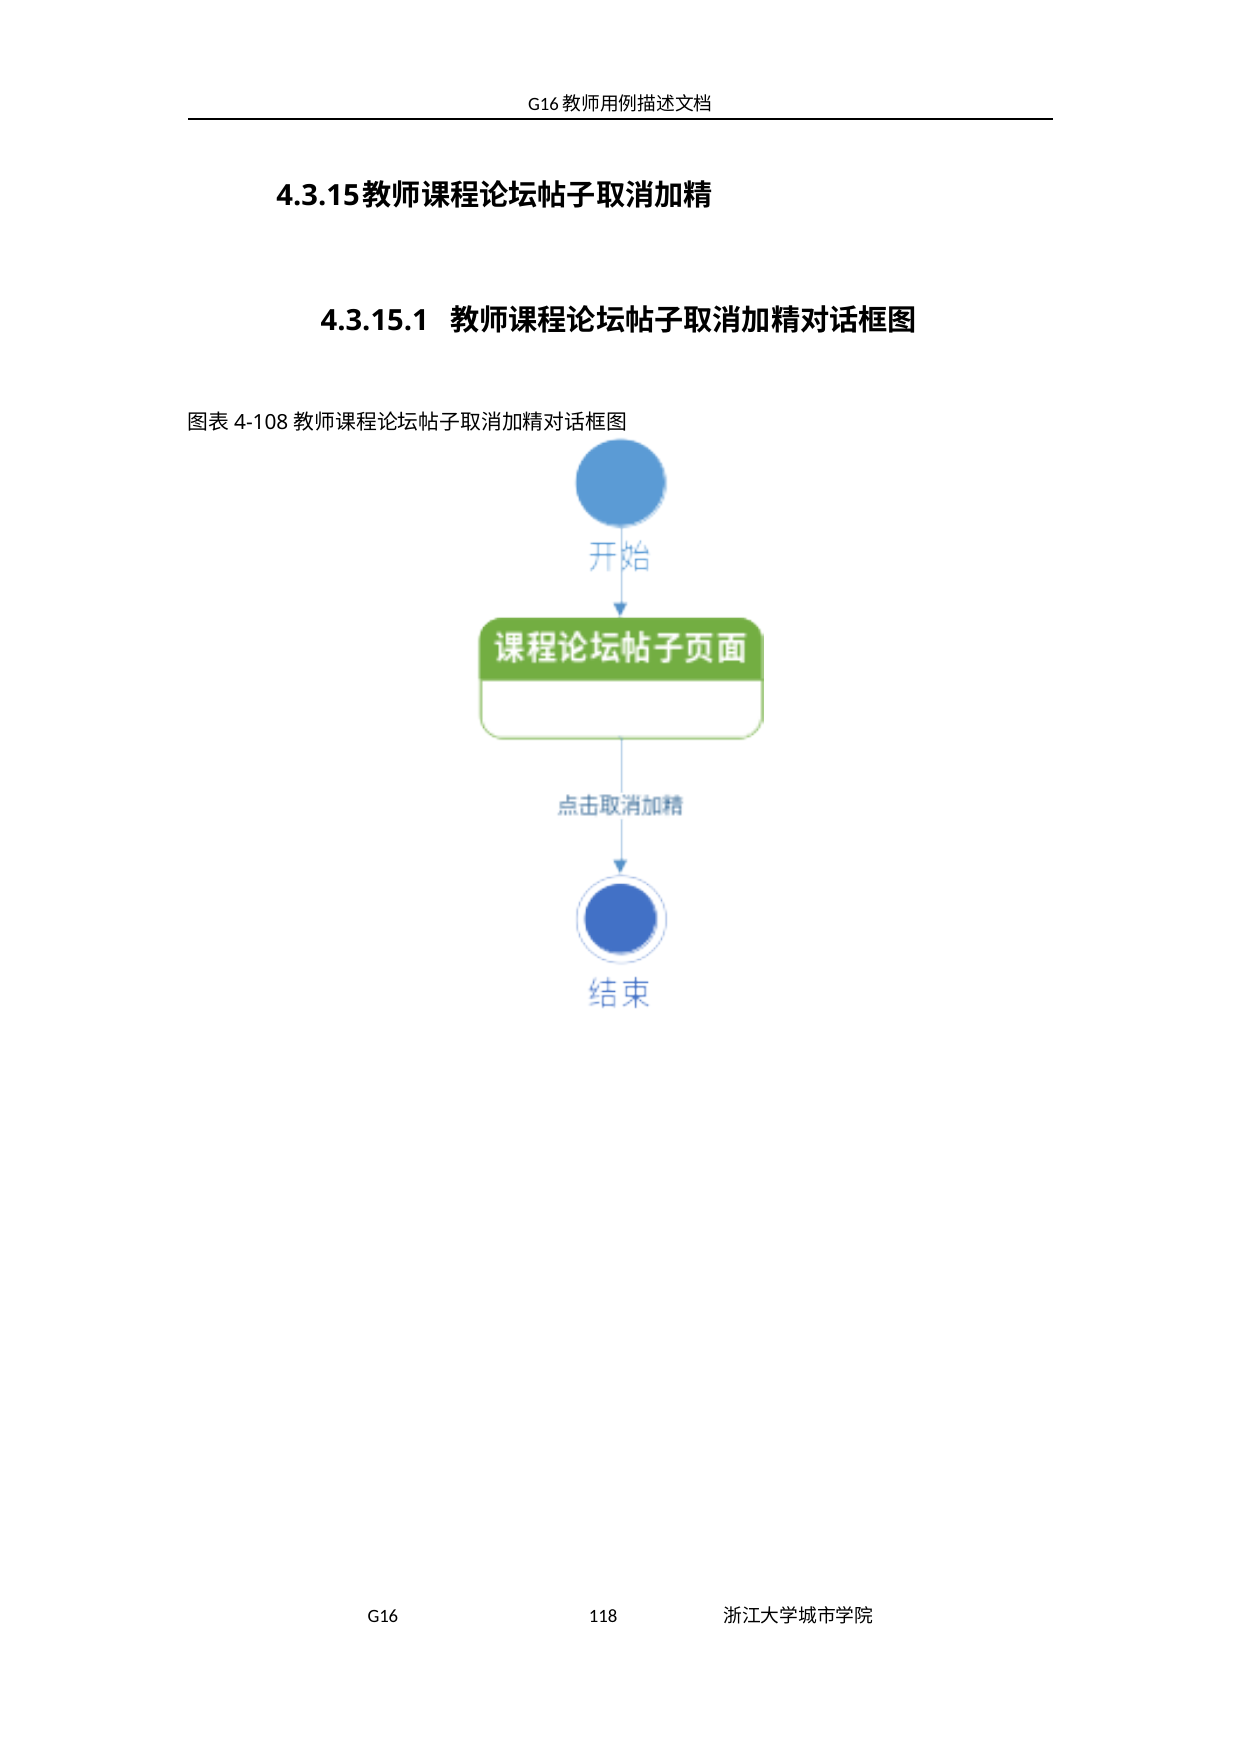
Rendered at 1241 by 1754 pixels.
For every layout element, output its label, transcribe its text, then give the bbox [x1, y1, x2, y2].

subtitle 教师课程论坛帖子取消加精 [276, 160, 1053, 225]
subtitle 教师课程论坛帖子取消加精对话框图 [320, 285, 1053, 350]
